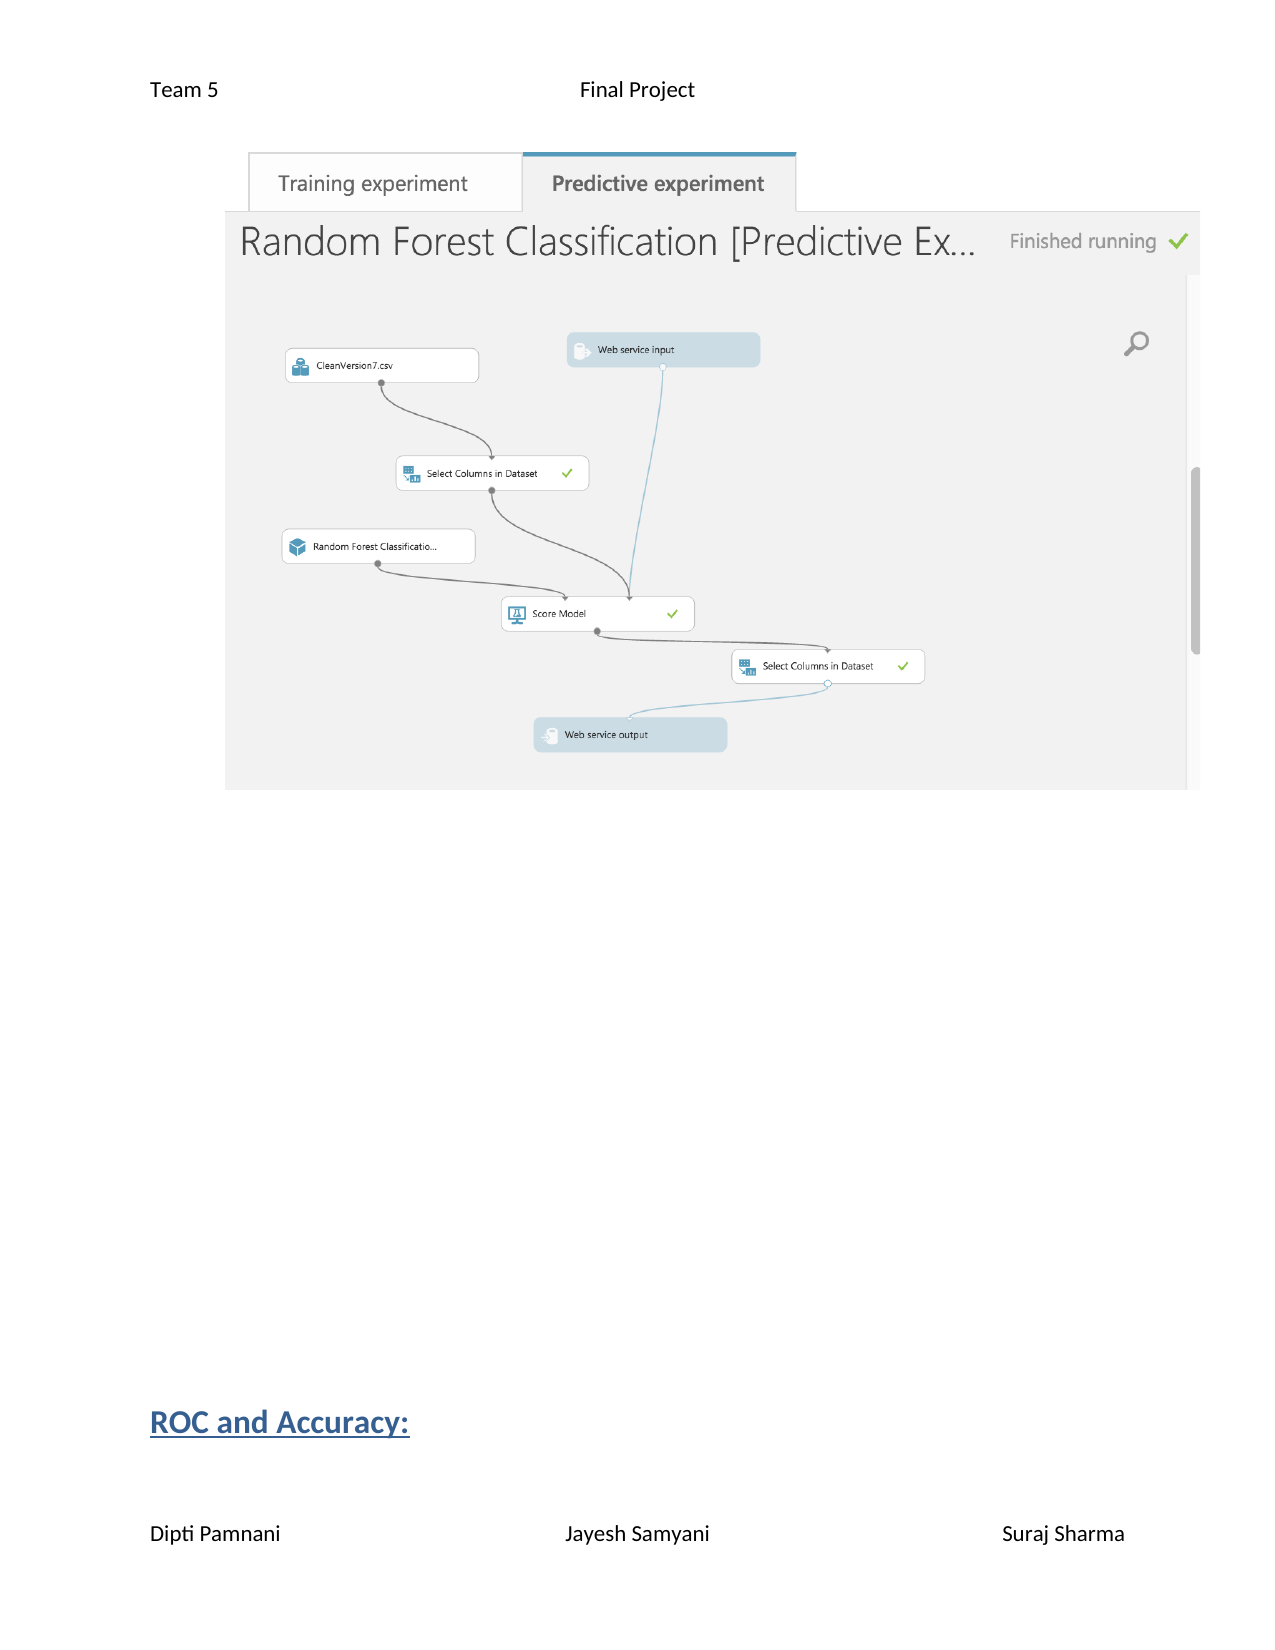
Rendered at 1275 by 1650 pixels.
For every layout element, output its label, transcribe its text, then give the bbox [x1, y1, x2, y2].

picture [225, 150, 1200, 790]
text ROC and Accuracy: [150, 1401, 1125, 1442]
